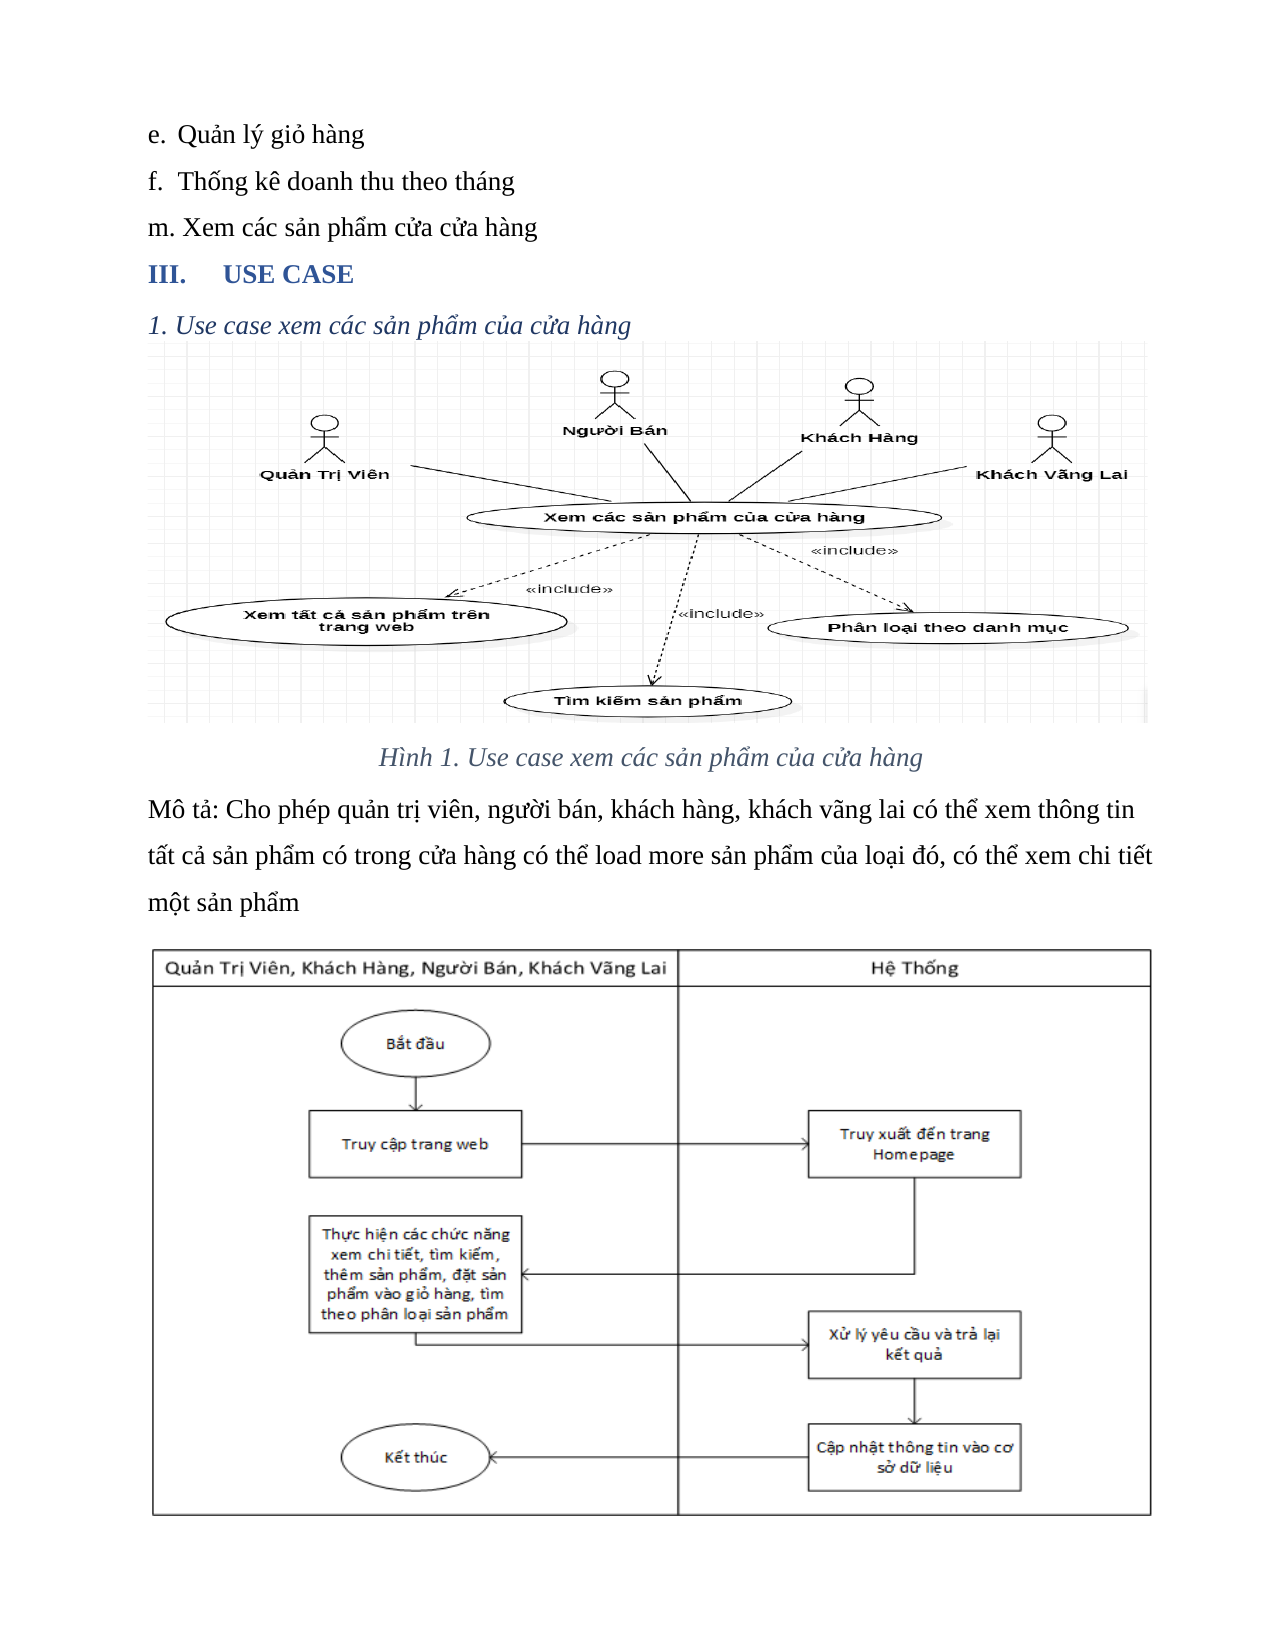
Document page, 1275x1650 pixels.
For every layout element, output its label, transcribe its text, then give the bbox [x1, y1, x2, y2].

subtitle m. Xem các sản phẩm cửa cửa hàng [148, 211, 1157, 243]
subtitle Quản lý giỏ hàng [148, 118, 1157, 149]
subtitle 1. Use case xem các sản phẩm của cửa hàng [148, 309, 1157, 340]
text Mô tả: Cho phép quản trị viên, người bán, khách hàng, khách vãng lai có thể xem thông tin tất cả sản phẩm có trong cửa hàng có thể load more sản phẩm của loại đó, có thể xem chi tiết một sản phẩm [148, 793, 1157, 917]
subtitle III. USE CASE [148, 258, 1157, 289]
subtitle Thống kê doanh thu theo tháng [148, 165, 1157, 196]
text Hình 1. Use case xem các sản phẩm của cửa hàng [148, 741, 1157, 772]
picture [151, 949, 1153, 1516]
picture [147, 341, 1148, 723]
